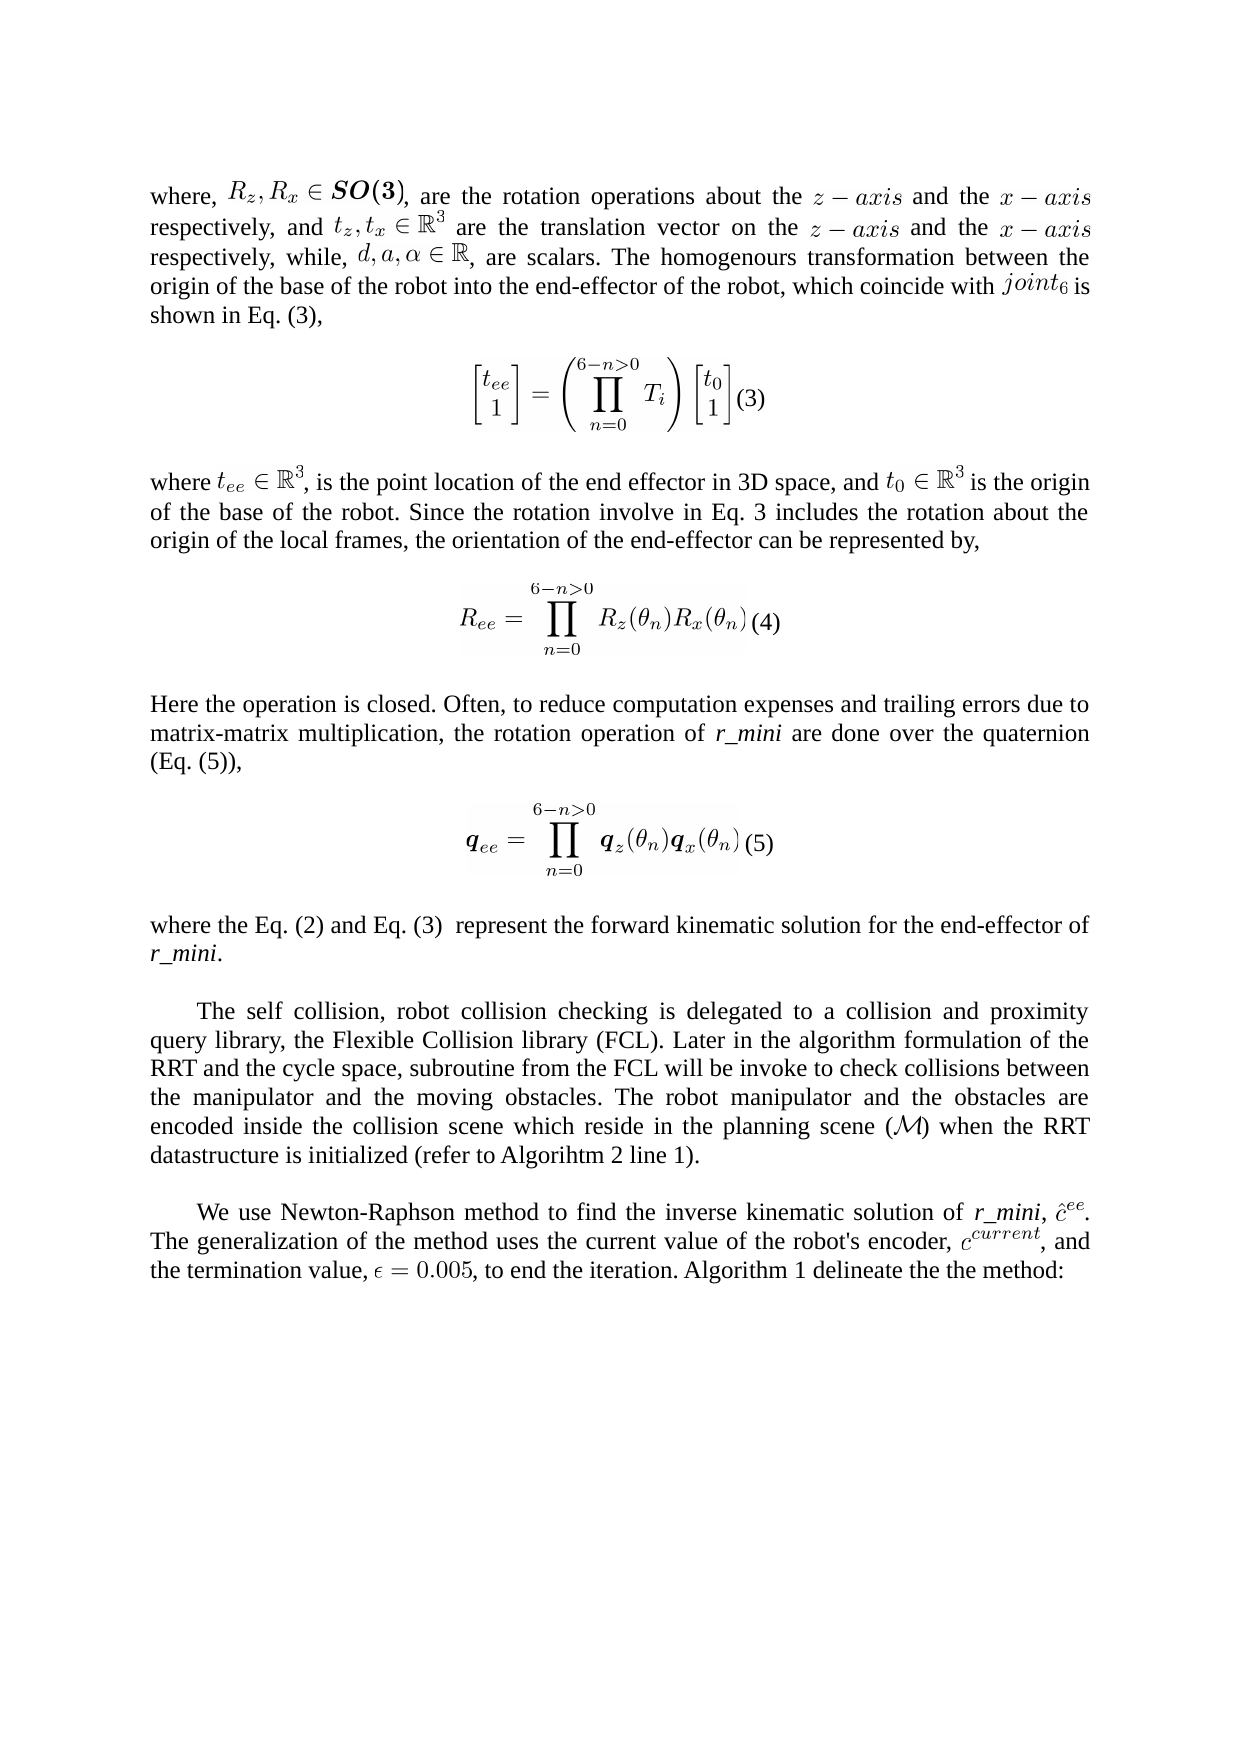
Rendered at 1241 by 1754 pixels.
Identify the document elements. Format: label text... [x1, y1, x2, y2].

picture [813, 188, 902, 205]
text Here the operation is closed. Often, to reduce computation expenses and trailing errors due to matrix-matrix multiplication, the rotation operation of r_mini are done over the quaternion (Eq. (5)), [150, 689, 1090, 775]
picture [228, 180, 404, 205]
picture [475, 357, 730, 432]
text where , is the point location of the end effector in 3D space, and is the origin of the base of the robot. Since the rotation involve in Eq. 3 includes the rotation about the origin of the local frames, the orientation of the end-effector can be represented by, [150, 466, 1090, 554]
picture [358, 243, 469, 266]
picture [1000, 188, 1091, 205]
picture [961, 1227, 1040, 1250]
text where, , are the rotation operations about the and the respectively, and are the translation vector on the and the respectively, while, , are scalars. The homogenours transformation between the origin of the base of the robot into the end-effector of the robot, which coincide with is shown in Eq. (3), [150, 180, 1090, 328]
picture [886, 465, 964, 492]
picture [217, 465, 303, 492]
picture [460, 583, 746, 655]
picture [1056, 1202, 1084, 1221]
picture [893, 1115, 922, 1135]
picture [466, 803, 739, 876]
picture [1002, 273, 1068, 295]
text The self collision, robot collision checking is delegated to a collision and proximity query library, the Flexible Collision library (FCL). Later in the algorithm formulation of the RRT and the cycle space, subroutine from the FCL will be invoke to check collisions between the manipulator and the moving obstacles. The robot manipulator and the obstacles are encoded inside the collision scene which reside in the planning scene () when the RRT datastructure is initialized (refer to Algorihtm 2 line 1). [150, 996, 1090, 1168]
picture [375, 1261, 472, 1278]
picture [334, 210, 444, 237]
picture [1000, 220, 1091, 237]
text We use Newton-Raphson method to find the inverse kinematic solution of r_mini, . The generalization of the method uses the current value of the robot's encoder, , and the termination value, , to end the iteration. Algorithm 1 delineate the the method: [150, 1197, 1090, 1283]
picture [810, 220, 899, 237]
text where the Eq. (2) and Eq. (3) represent the forward kinematic solution for the end-effector of r_mini. [150, 910, 1090, 967]
